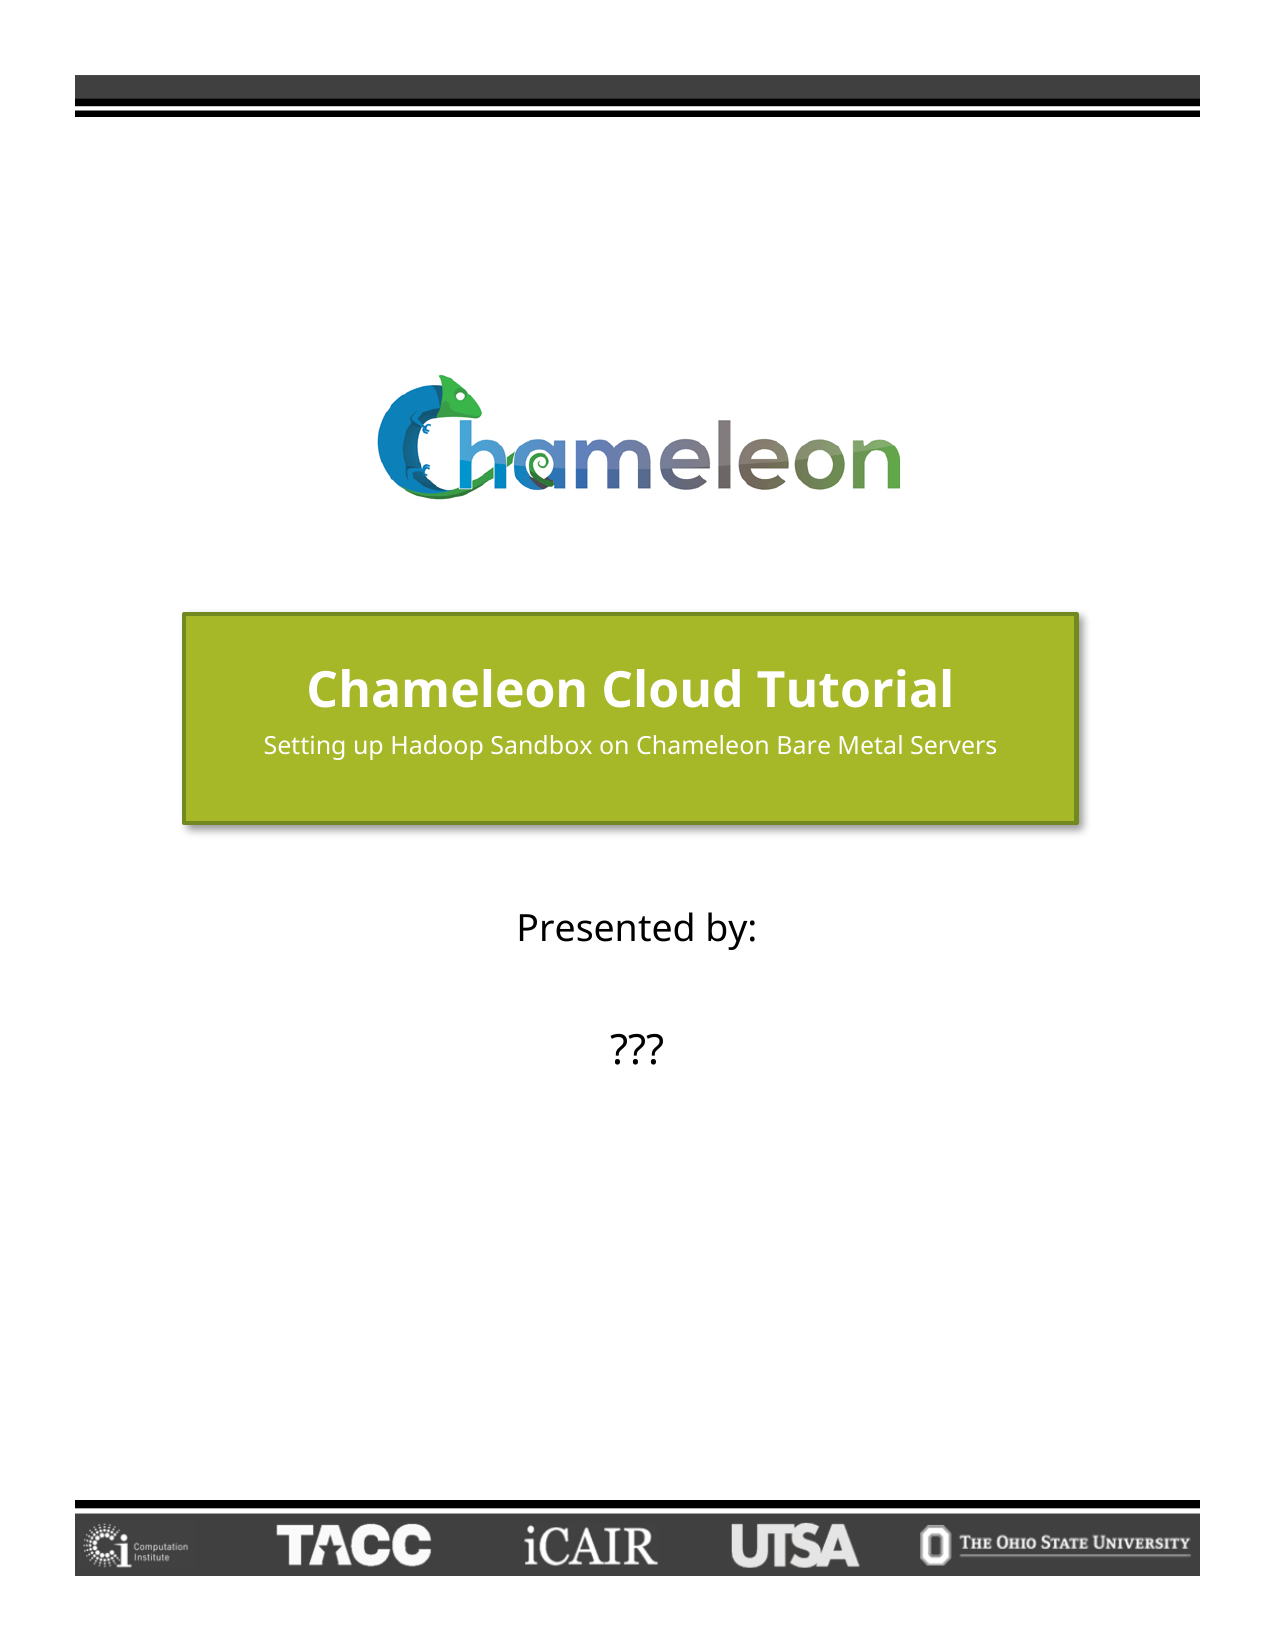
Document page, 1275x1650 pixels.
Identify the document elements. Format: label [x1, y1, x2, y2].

picture [375, 345, 901, 531]
